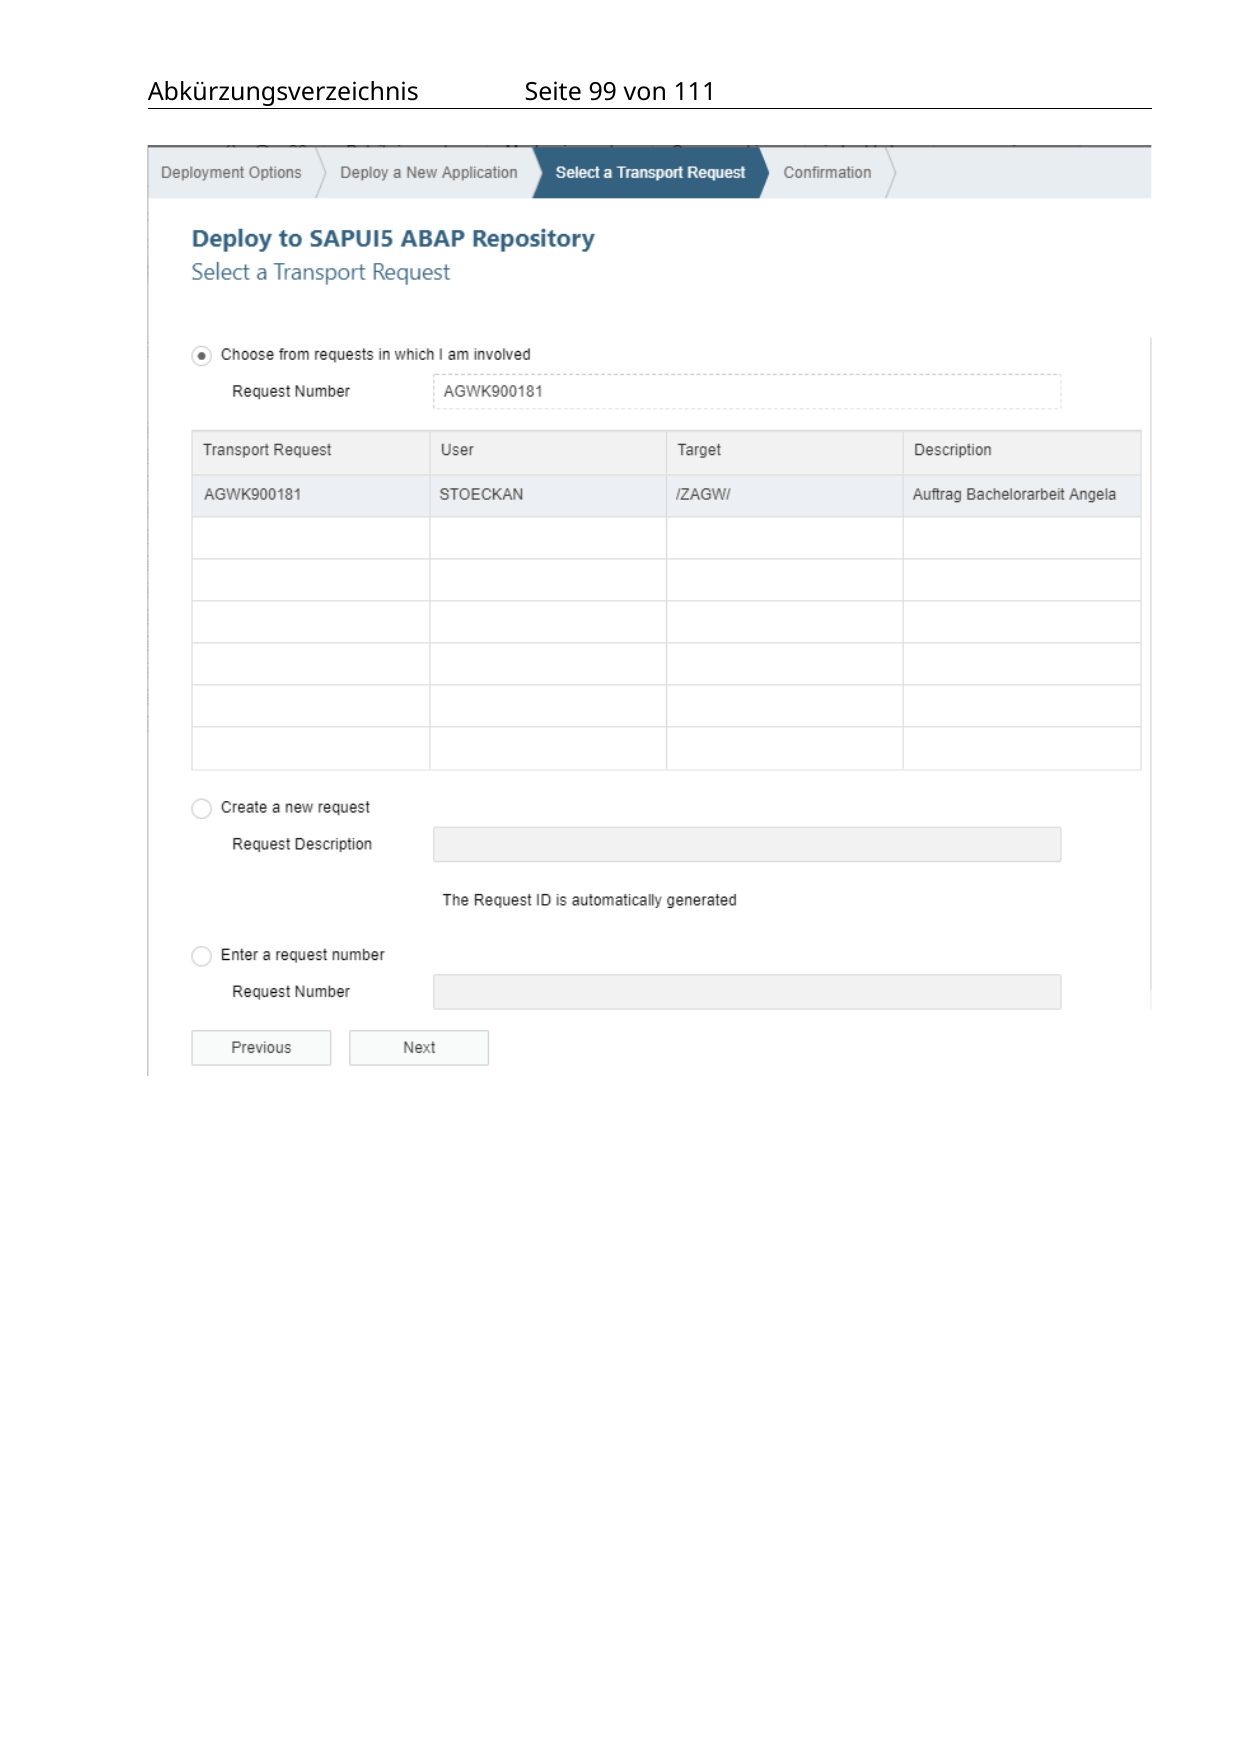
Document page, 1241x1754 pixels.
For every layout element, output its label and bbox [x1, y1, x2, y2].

picture [147, 145, 1152, 1076]
